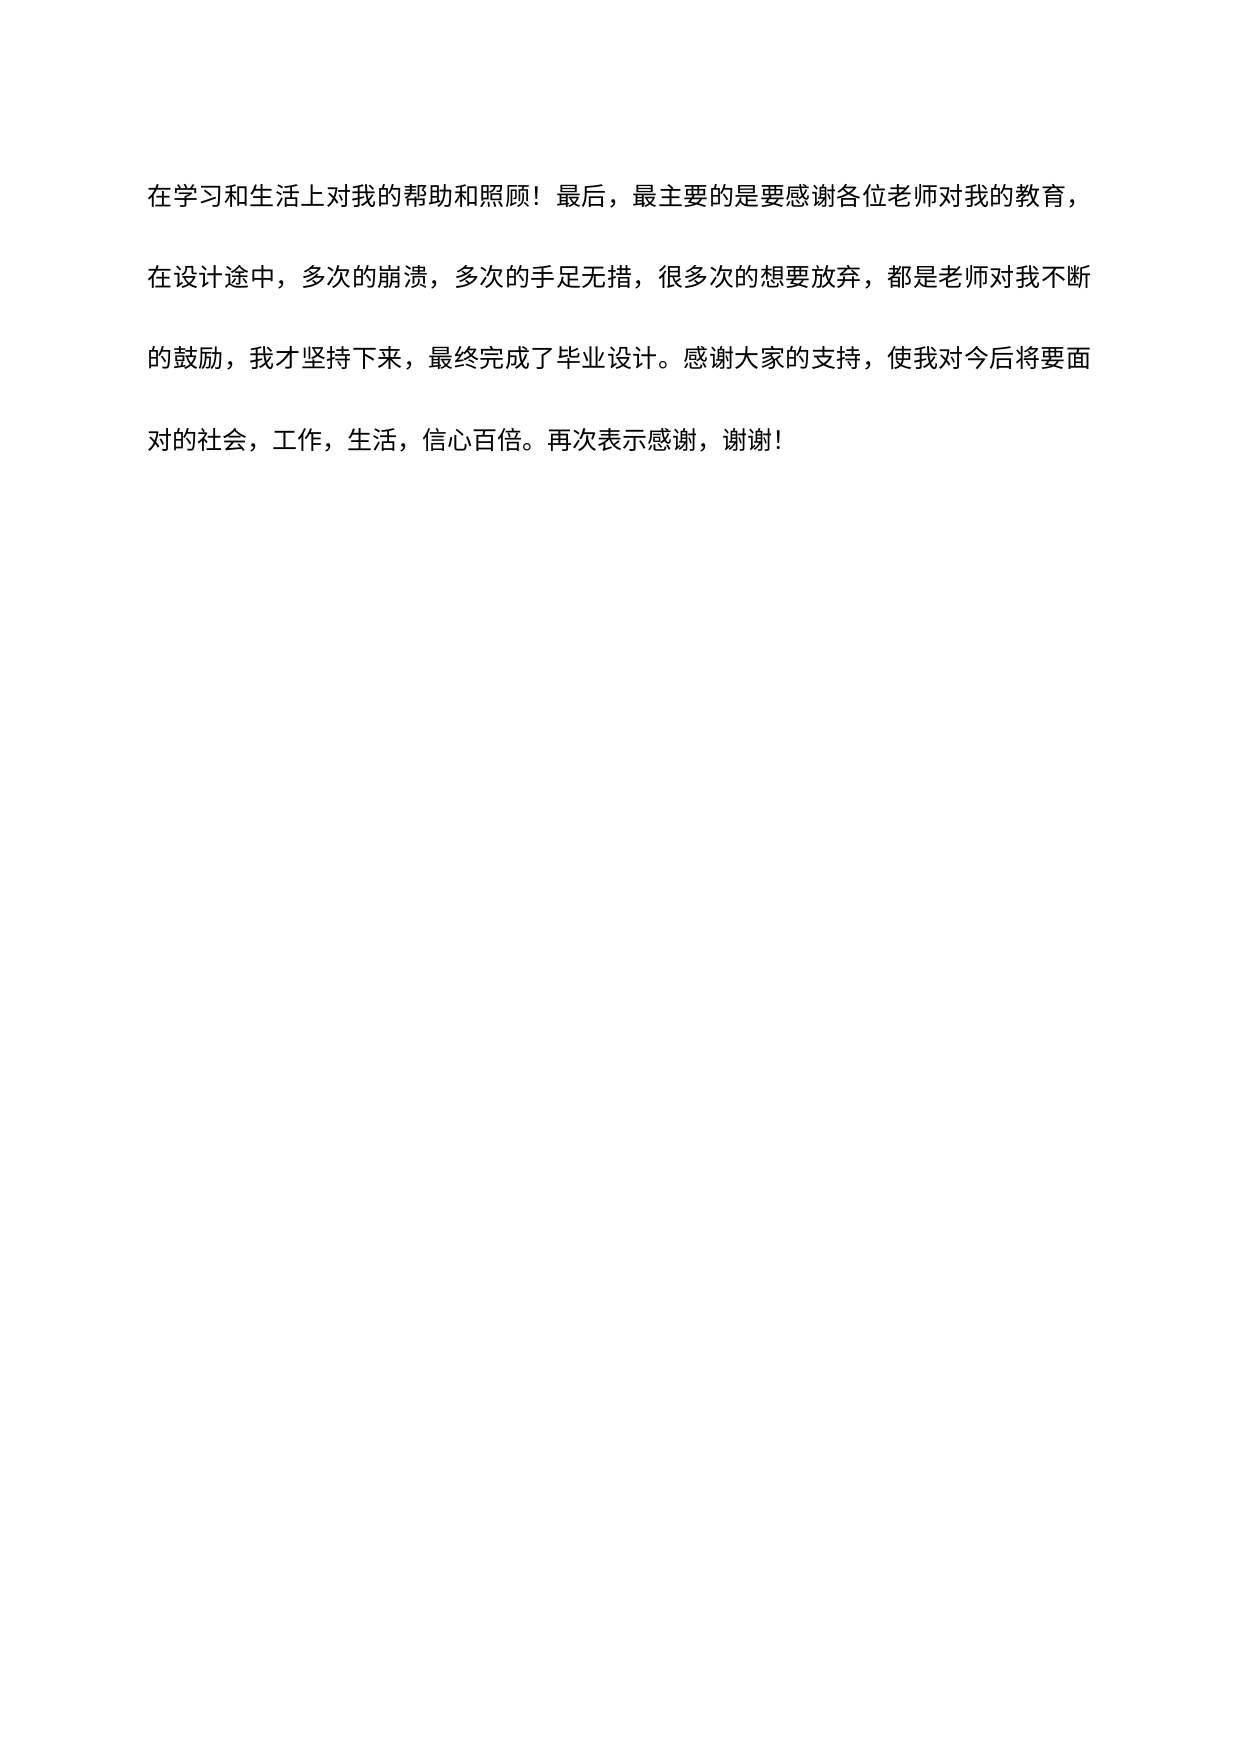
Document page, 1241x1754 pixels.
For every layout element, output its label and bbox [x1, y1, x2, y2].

text [148, 162, 1092, 471]
